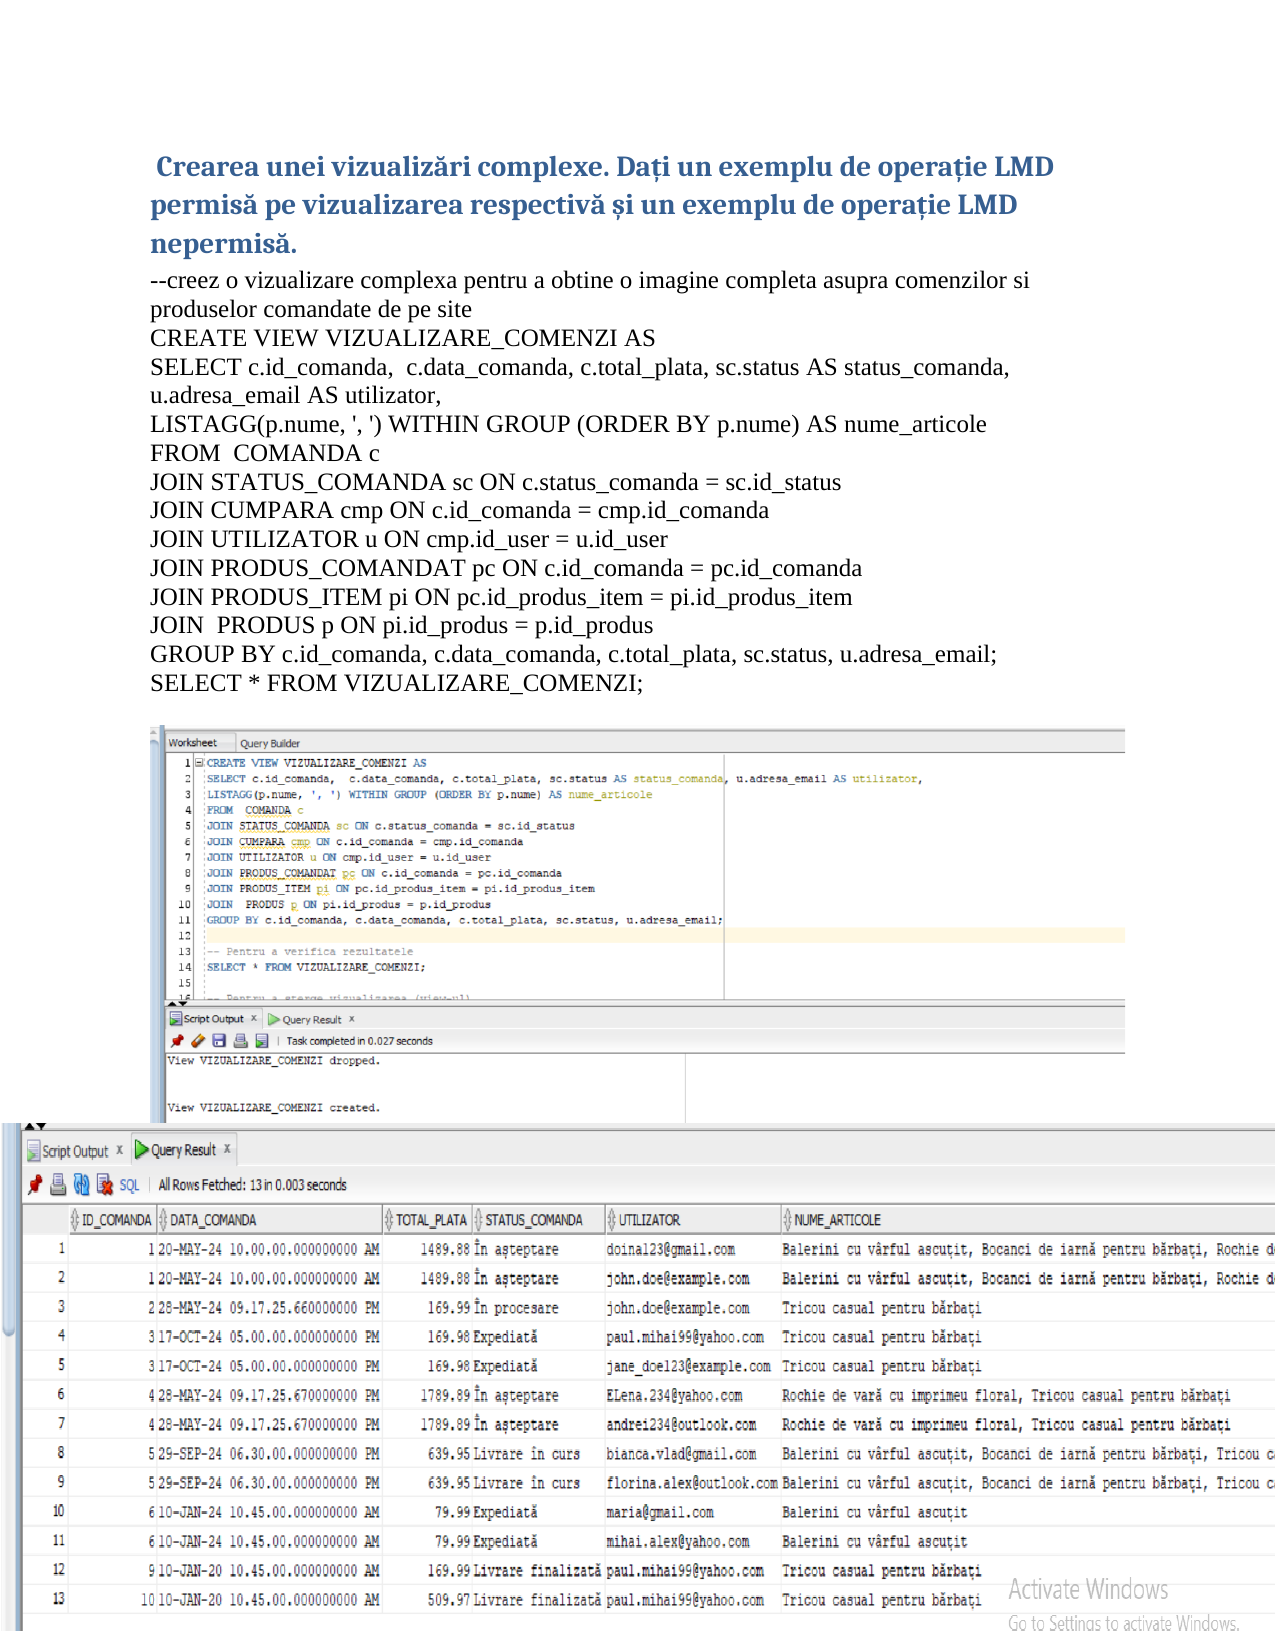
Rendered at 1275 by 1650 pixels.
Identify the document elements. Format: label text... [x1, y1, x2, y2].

text SELECT c.id_comanda, c.data_comanda, c.total_plata, sc.status AS status_comanda, u.adresa_email AS utilizator, [150, 352, 1125, 409]
text JOIN PRODUS_COMANDAT pc ON c.id_comanda = pc.id_comanda [150, 553, 1125, 582]
text JOIN STATUS_COMANDA sc ON c.status_comanda = sc.id_status [150, 467, 1125, 496]
text GROUP BY c.id_comanda, c.data_comanda, c.total_plata, sc.status, u.adresa_email; [150, 639, 1125, 668]
subtitle Crearea unei vizualizări complexe. Dați un exemplu de operație LMD permisă pe vizualizarea respectivă și un exemplu de operație LMD nepermisă. [150, 150, 1125, 261]
text LISTAGG(p.nume, ', ') WITHIN GROUP (ORDER BY p.nume) AS nume_articole [150, 409, 1125, 438]
picture [1, 725, 1275, 1631]
text JOIN CUMPARA cmp ON c.id_comanda = cmp.id_comanda [150, 496, 1125, 524]
text JOIN UTILIZATOR u ON cmp.id_user = u.id_user [150, 524, 1125, 553]
text JOIN PRODUS_ITEM pi ON pc.id_produs_item = pi.id_produs_item [150, 582, 1125, 611]
text --creez o vizualizare complexa pentru a obtine o imagine completa asupra comenzilor si produselor comandate de pe site [150, 266, 1125, 323]
text JOIN PRODUS p ON pi.id_produs = p.id_produs [150, 611, 1125, 639]
text CREATE VIEW VIZUALIZARE_COMENZI AS [150, 323, 1125, 352]
text FROM COMANDA c [150, 438, 1125, 467]
text SELECT * FROM VIZUALIZARE_COMENZI; [150, 668, 1125, 697]
